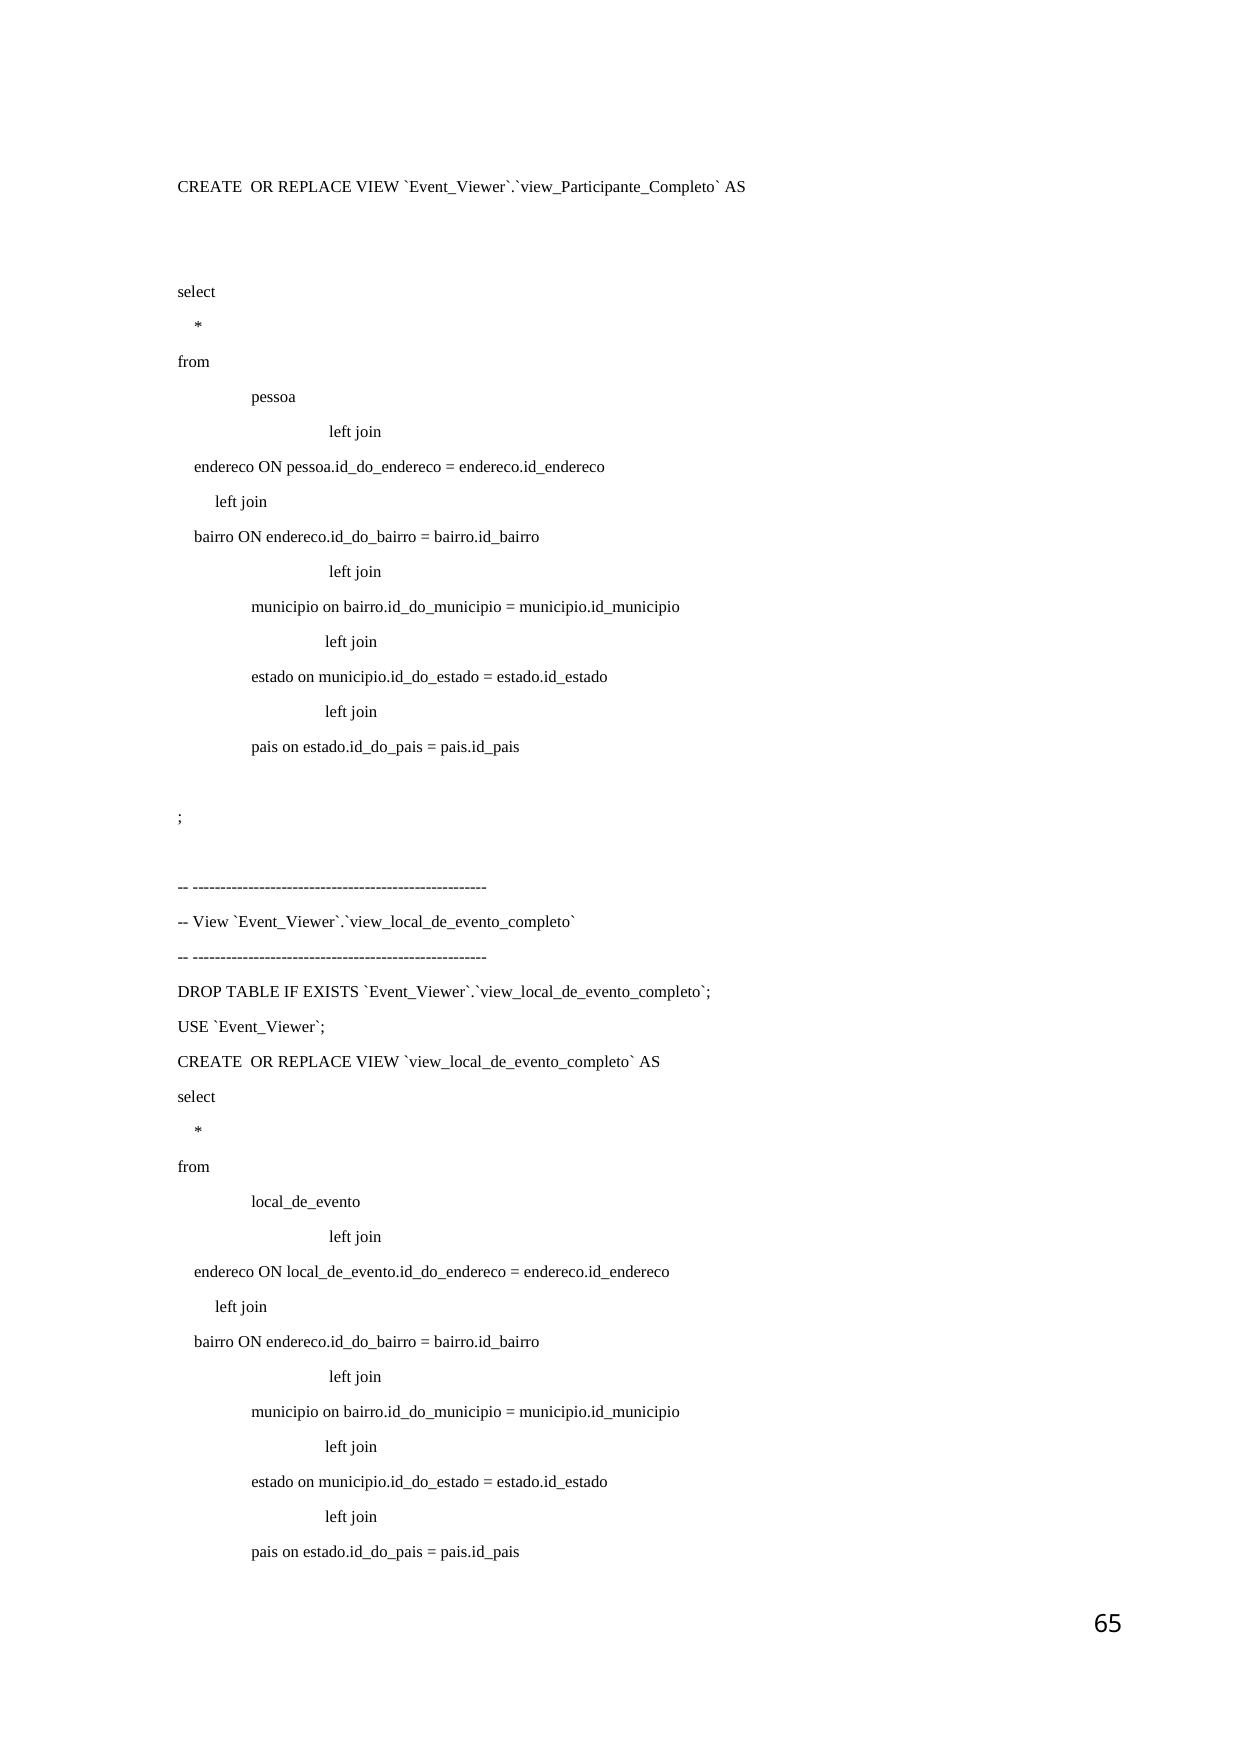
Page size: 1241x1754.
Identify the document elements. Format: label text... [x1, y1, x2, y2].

text DROP TABLE IF EXISTS `Event_Viewer`.`view_local_de_evento_completo`; [177, 982, 1122, 1001]
text ; [177, 807, 1122, 826]
text left join [177, 492, 1122, 511]
text left join [177, 632, 1122, 651]
text left join [177, 1437, 1122, 1456]
text * [177, 317, 1122, 336]
text -- View `Event_Viewer`.`view_local_de_evento_completo` [177, 912, 1122, 931]
text select [177, 1087, 1122, 1106]
text left join [177, 702, 1122, 721]
text bairro ON endereco.id_do_bairro = bairro.id_bairro [177, 1332, 1122, 1351]
text left join [177, 562, 1122, 581]
text left join [177, 1367, 1122, 1386]
text select [177, 282, 1122, 301]
text estado on municipio.id_do_estado = estado.id_estado [177, 667, 1122, 686]
text from [177, 352, 1122, 371]
text left join [177, 1227, 1122, 1246]
text -- ----------------------------------------------------- [177, 877, 1122, 896]
text CREATE OR REPLACE VIEW `view_local_de_evento_completo` AS [177, 1052, 1122, 1071]
text -- ----------------------------------------------------- [177, 947, 1122, 966]
text pais on estado.id_do_pais = pais.id_pais [177, 1542, 1122, 1561]
text endereco ON pessoa.id_do_endereco = endereco.id_endereco [177, 457, 1122, 476]
text local_de_evento [177, 1192, 1122, 1211]
text from [177, 1157, 1122, 1176]
text municipio on bairro.id_do_municipio = municipio.id_municipio [177, 1402, 1122, 1421]
text left join [177, 422, 1122, 441]
text USE `Event_Viewer`; [177, 1017, 1122, 1036]
text endereco ON local_de_evento.id_do_endereco = endereco.id_endereco [177, 1262, 1122, 1281]
text estado on municipio.id_do_estado = estado.id_estado [177, 1472, 1122, 1491]
text municipio on bairro.id_do_municipio = municipio.id_municipio [177, 597, 1122, 616]
text CREATE OR REPLACE VIEW `Event_Viewer`.`view_Participante_Completo` AS [177, 177, 1122, 196]
text left join [177, 1297, 1122, 1316]
text pessoa [177, 387, 1122, 406]
text left join [177, 1507, 1122, 1526]
text * [177, 1122, 1122, 1141]
text pais on estado.id_do_pais = pais.id_pais [177, 737, 1122, 756]
text bairro ON endereco.id_do_bairro = bairro.id_bairro [177, 527, 1122, 546]
